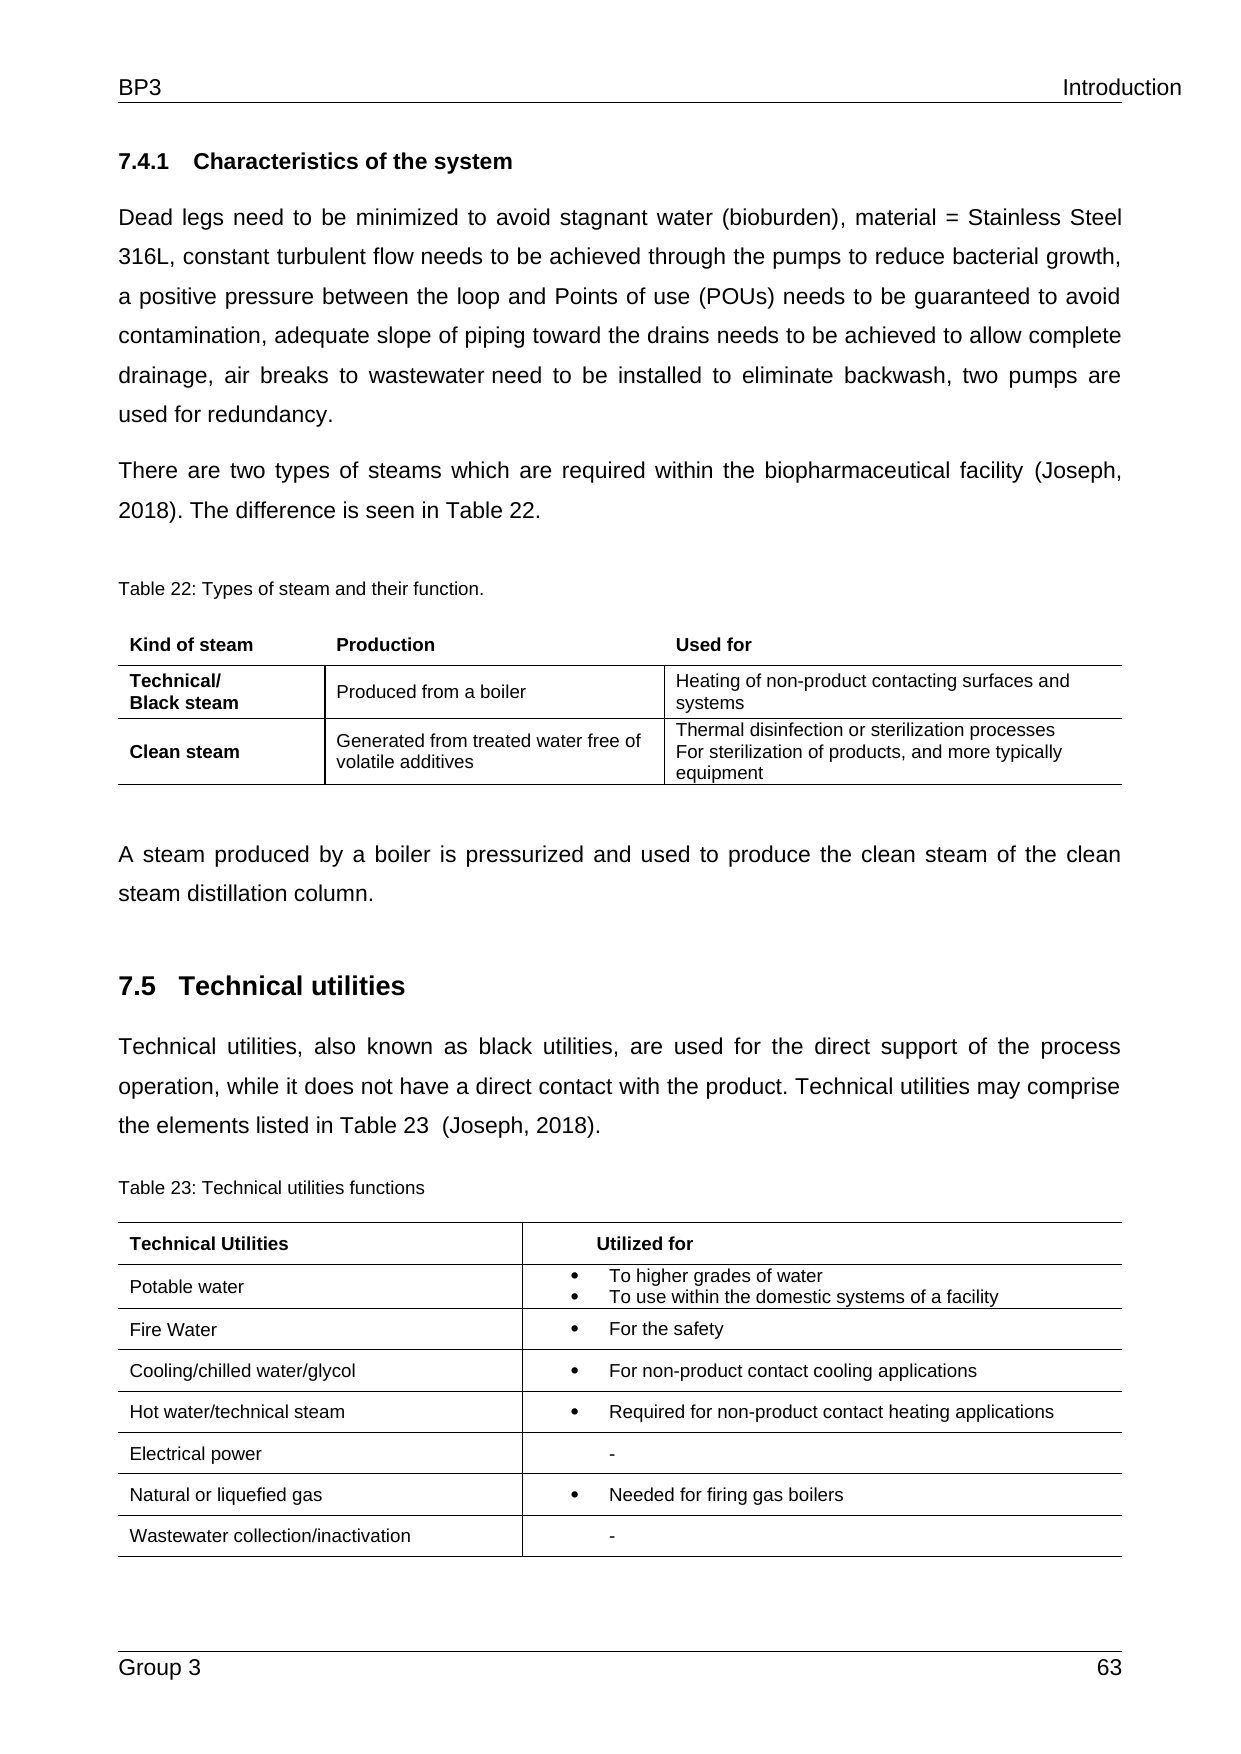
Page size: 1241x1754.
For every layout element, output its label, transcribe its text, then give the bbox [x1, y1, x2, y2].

table_cell - [523, 1516, 1122, 1556]
table_header Used for [664, 624, 1122, 665]
text Table 22: Types of steam and their function. [118, 553, 1122, 599]
table_cell To higher grades of water To use within the domestic systems of a facility [523, 1265, 1122, 1308]
table_cell Heating of non-product contacting surfaces and systems [665, 666, 1122, 718]
table_cell Clean steam [118, 719, 324, 784]
table_cell Required for non-product contact heating applications [523, 1392, 1122, 1432]
table_header Technical Utilities [118, 1223, 522, 1263]
subtitle Technical utilities [118, 970, 1122, 1001]
subtitle Characteristics of the system [118, 148, 1122, 174]
table_header Kind of steam [118, 624, 325, 665]
text Technical utilities, also known as black utilities, are used for the direct support of the process operation, while it does not have a direct contact with the product. Technical utilities may comprise the elements listed in Table 23 (Joseph, 2018). [118, 1033, 1122, 1139]
table_cell - [523, 1433, 1122, 1473]
table_cell Hot water/technical steam [118, 1392, 522, 1432]
table_cell Produced from a boiler [326, 666, 664, 718]
text Dead legs need to be minimized to avoid stagnant water (bioburden), material = Stainless Steel 316L, constant turbulent flow needs to be achieved through the pumps to reduce bacterial growth, a positive pressure between the loop and Points of use (POUs) needs to be guaranteed to avoid contamination, adequate slope of piping toward the drains needs to be achieved to allow complete drainage, air breaks to wastewater need to be installed to eliminate backwash, two pumps are used for redundancy. [118, 204, 1122, 428]
table_cell Needed for firing gas boilers [523, 1474, 1122, 1515]
text There are two types of steams which are required within the biopharmaceutical facility (Joseph, 2018). The difference is seen in Table 22. [118, 457, 1122, 523]
table_header Production [325, 624, 664, 665]
table_cell For non-product contact cooling applications [523, 1350, 1122, 1391]
table_cell Cooling/chilled water/glycol [118, 1350, 522, 1391]
table_cell Wastewater collection/inactivation [118, 1516, 522, 1556]
table_cell For the safety [523, 1309, 1122, 1349]
text A steam produced by a boiler is pressurized and used to produce the clean steam of the clean steam distillation column. [118, 801, 1122, 907]
text Table 23: Technical utilities functions [118, 1152, 1122, 1198]
table_cell Generated from treated water free of volatile additives [326, 719, 664, 784]
table_cell Potable water [118, 1265, 522, 1308]
table_cell Technical/ Black steam [118, 666, 324, 718]
table_cell Thermal disinfection or sterilization processes For sterilization of products, and more typically equipment [665, 719, 1122, 784]
table_header Utilized for [523, 1223, 1122, 1263]
table_cell Fire Water [118, 1309, 522, 1349]
table_cell Electrical power [118, 1433, 522, 1473]
table_cell Natural or liquefied gas [118, 1474, 522, 1515]
